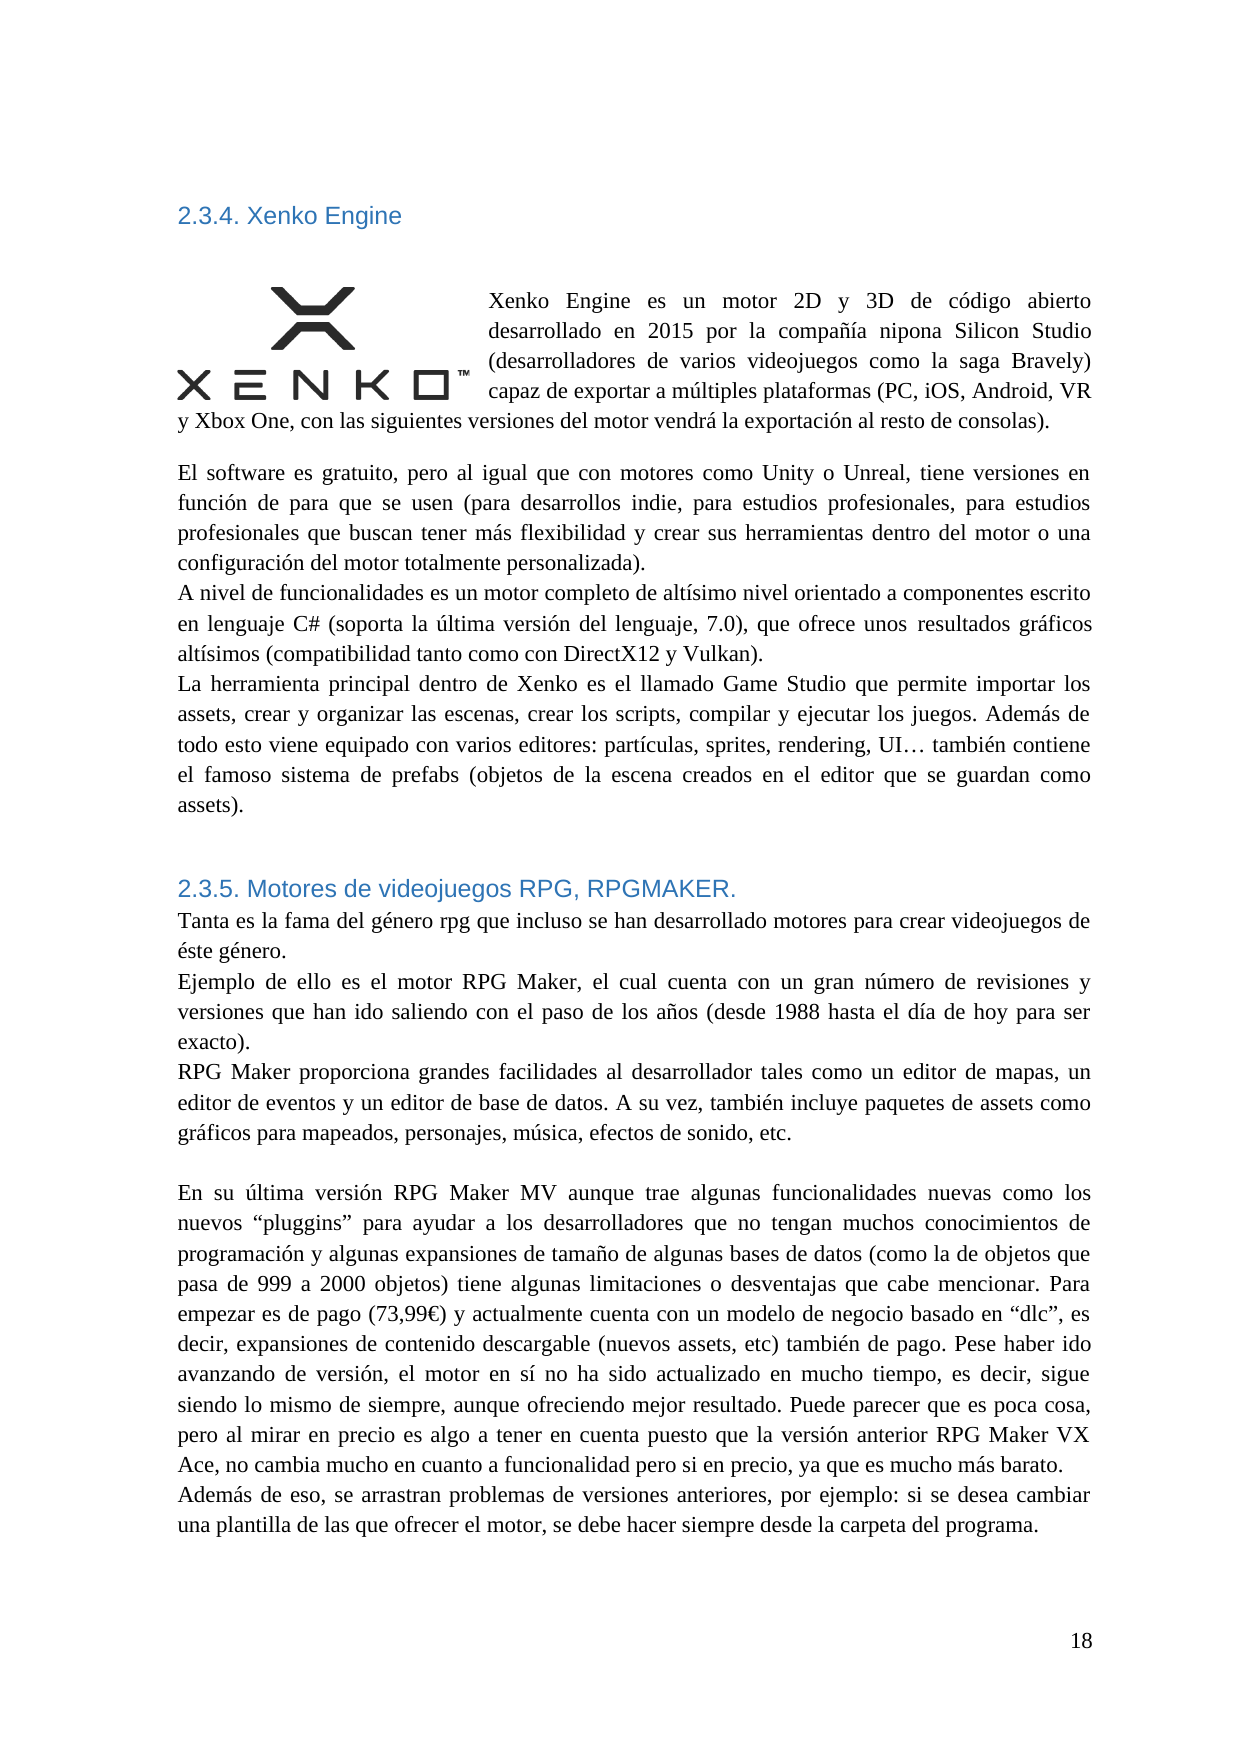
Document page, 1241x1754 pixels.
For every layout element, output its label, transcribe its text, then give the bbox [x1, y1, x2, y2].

text Ejemplo de ello es el motor RPG Maker, el cual cuenta con un gran número de revisiones y versiones que han ido saliendo con el paso de los años (desde 1988 hasta el día de hoy para ser exacto). [177, 968, 1092, 1054]
subtitle 2.3.5. Motores de videojuegos RPG, RPGMAKER. [177, 874, 1092, 903]
text Tanta es la fama del género rpg que incluso se han desarrollado motores para crear videojuegos de éste género. [177, 907, 1092, 964]
text Xenko Engine es un motor 2D y 3D de código abierto desarrollado en 2015 por la compañía nipona Silicon Studio (desarrolladores de varios videojuegos como la saga Bravely) capaz de exportar a múltiples plataformas (PC, iOS, Android, VR y Xbox One, con las siguientes versiones del motor vendrá la exportación al resto de consolas). [177, 287, 1092, 434]
text El software es gratuito, pero al igual que con motores como Unity o Unreal, tiene versiones en función de para que se usen (para desarrollos indie, para estudios profesionales, para estudios profesionales que buscan tener más flexibilidad y crear sus herramientas dentro del motor o una configuración del motor totalmente personalizada). [177, 459, 1092, 576]
text A nivel de funcionalidades es un motor completo de altísimo nivel orientado a componentes escrito en lenguaje C# (soporta la última versión del lenguaje, 7.0), que ofrece unos resultados gráficos altísimos (compatibilidad tanto como con DirectX12 y Vulkan). [177, 579, 1092, 666]
subtitle 2.3.4. Xenko Engine [177, 201, 1092, 229]
picture [177, 287, 470, 400]
text RPG Maker proporciona grandes facilidades al desarrollador tales como un editor de mapas, un editor de eventos y un editor de base de datos. A su vez, también incluye paquetes de assets como gráficos para mapeados, personajes, música, efectos de sonido, etc. [177, 1058, 1092, 1145]
text Además de eso, se arrastran problemas de versiones anteriores, por ejemplo: si se desea cambiar una plantilla de las que ofrecer el motor, se debe hacer siempre desde la carpeta del programa. [177, 1481, 1092, 1538]
text En su última versión RPG Maker MV aunque trae algunas funcionalidades nuevas como los nuevos “pluggins” para ayudar a los desarrolladores que no tengan muchos conocimientos de programación y algunas expansiones de tamaño de algunas bases de datos (como la de objetos que pasa de 999 a 2000 objetos) tiene algunas limitaciones o desventajas que cabe mencionar. Para empezar es de pago (73,99€) y actualmente cuenta con un modelo de negocio basado en “dlc”, es decir, expansiones de contenido descargable (nuevos assets, etc) también de pago. Pese haber ido avanzando de versión, el motor en sí no ha sido actualizado en mucho tiempo, es decir, sigue siendo lo mismo de siempre, aunque ofreciendo mejor resultado. Puede parecer que es poca cosa, pero al mirar en precio es algo a tener en cuenta puesto que la versión anterior RPG Maker VX Ace, no cambia mucho en cuanto a funcionalidad pero si en precio, ya que es mucho más barato. [177, 1179, 1092, 1477]
text La herramienta principal dentro de Xenko es el llamado Game Studio que permite importar los assets, crear y organizar las escenas, crear los scripts, compilar y ejecutar los juegos. Además de todo esto viene equipado con varios editores: partículas, sprites, rendering, UI… también contiene el famoso sistema de prefabs (objetos de la escena creados en el editor que se guardan como assets). [177, 670, 1092, 817]
